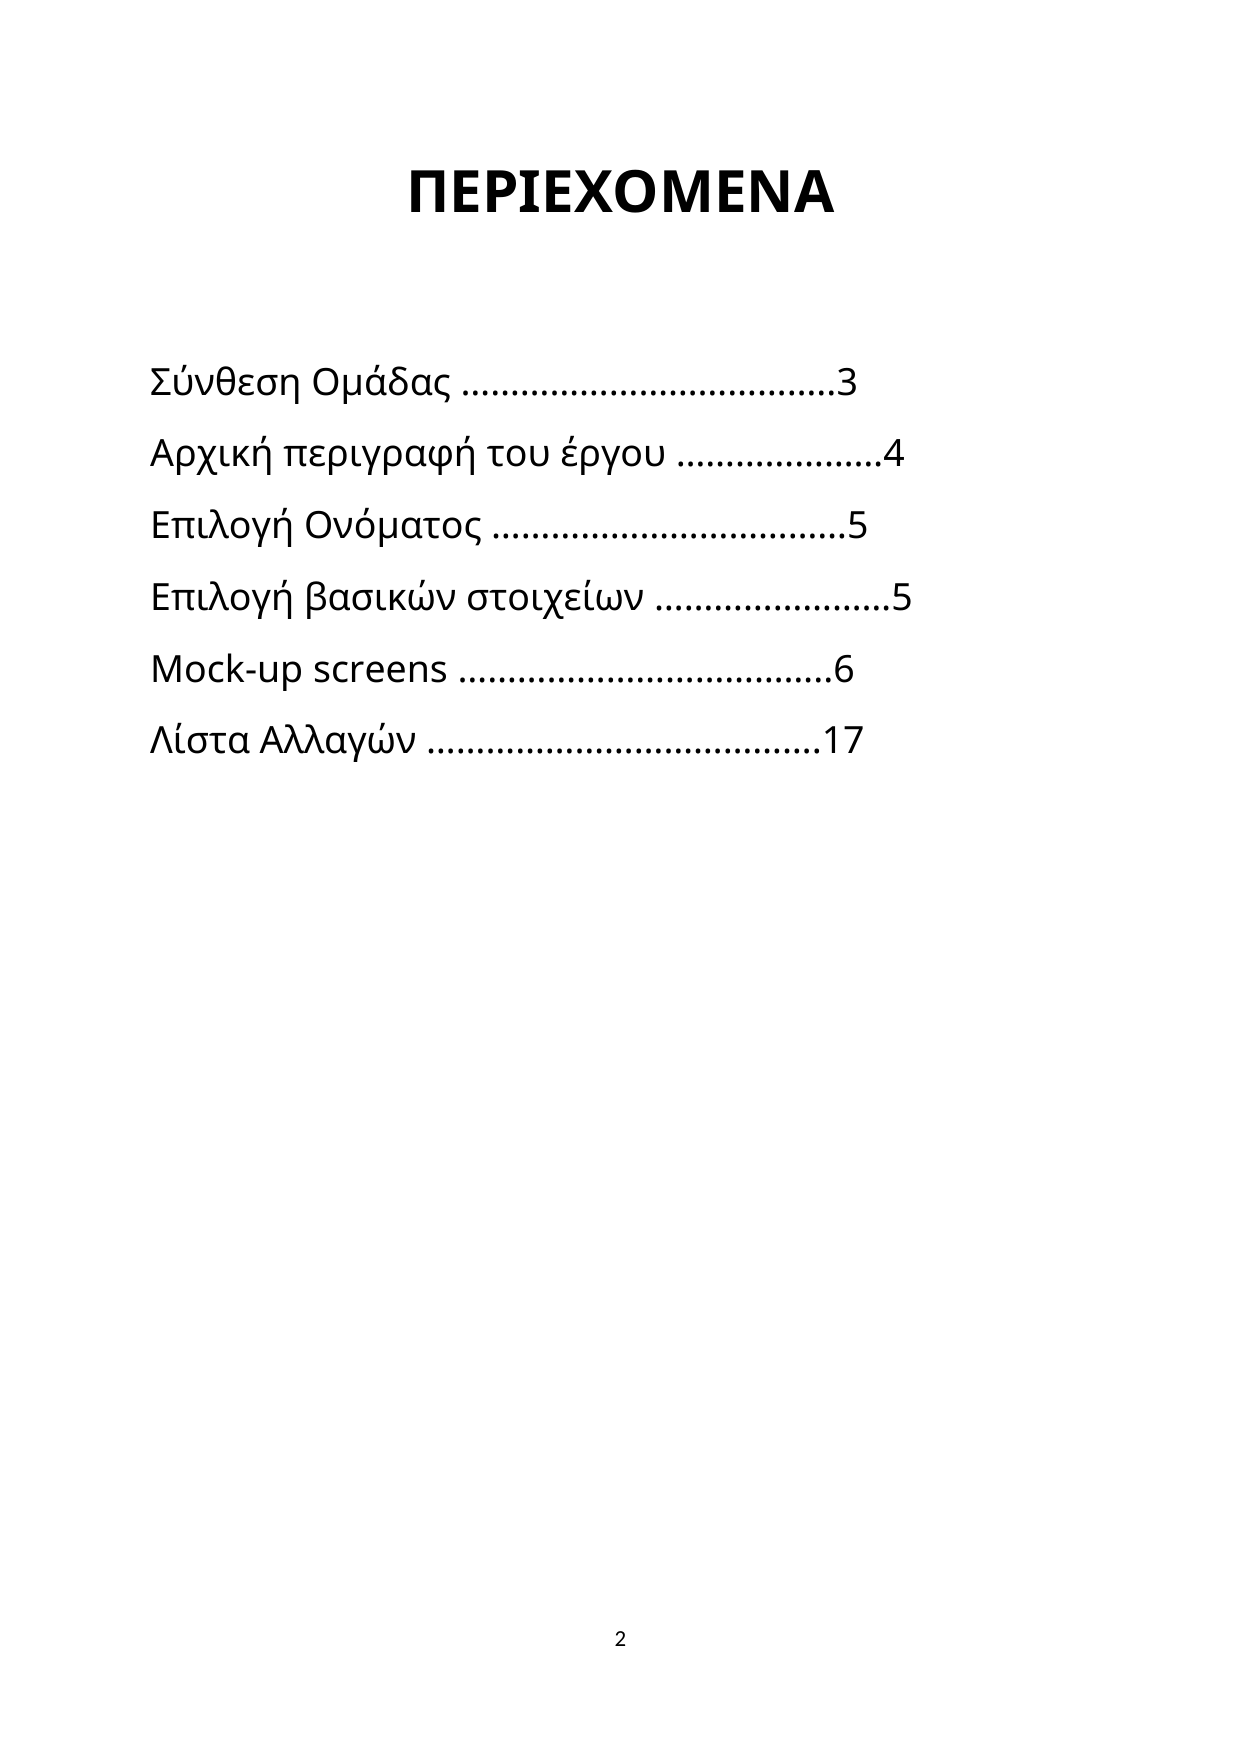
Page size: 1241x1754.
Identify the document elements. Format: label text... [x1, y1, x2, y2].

text Επιλογή βασικών στοιχείων ……………………5 [150, 570, 1090, 621]
text Σύνθεση Ομάδας ………………………………..3 [150, 355, 1090, 406]
text Λίστα Αλλαγών ………………………………….17 [150, 714, 1090, 765]
text Επιλογή Ονόματος ………………………………5 [150, 498, 1090, 549]
text Mock-up screens ………………………………..6 [150, 642, 1090, 693]
text ΠΕΡΙΕΧΟΜΕΝΑ [150, 150, 1090, 229]
text Αρχική περιγραφή του έργου …………………4 [150, 427, 1090, 478]
